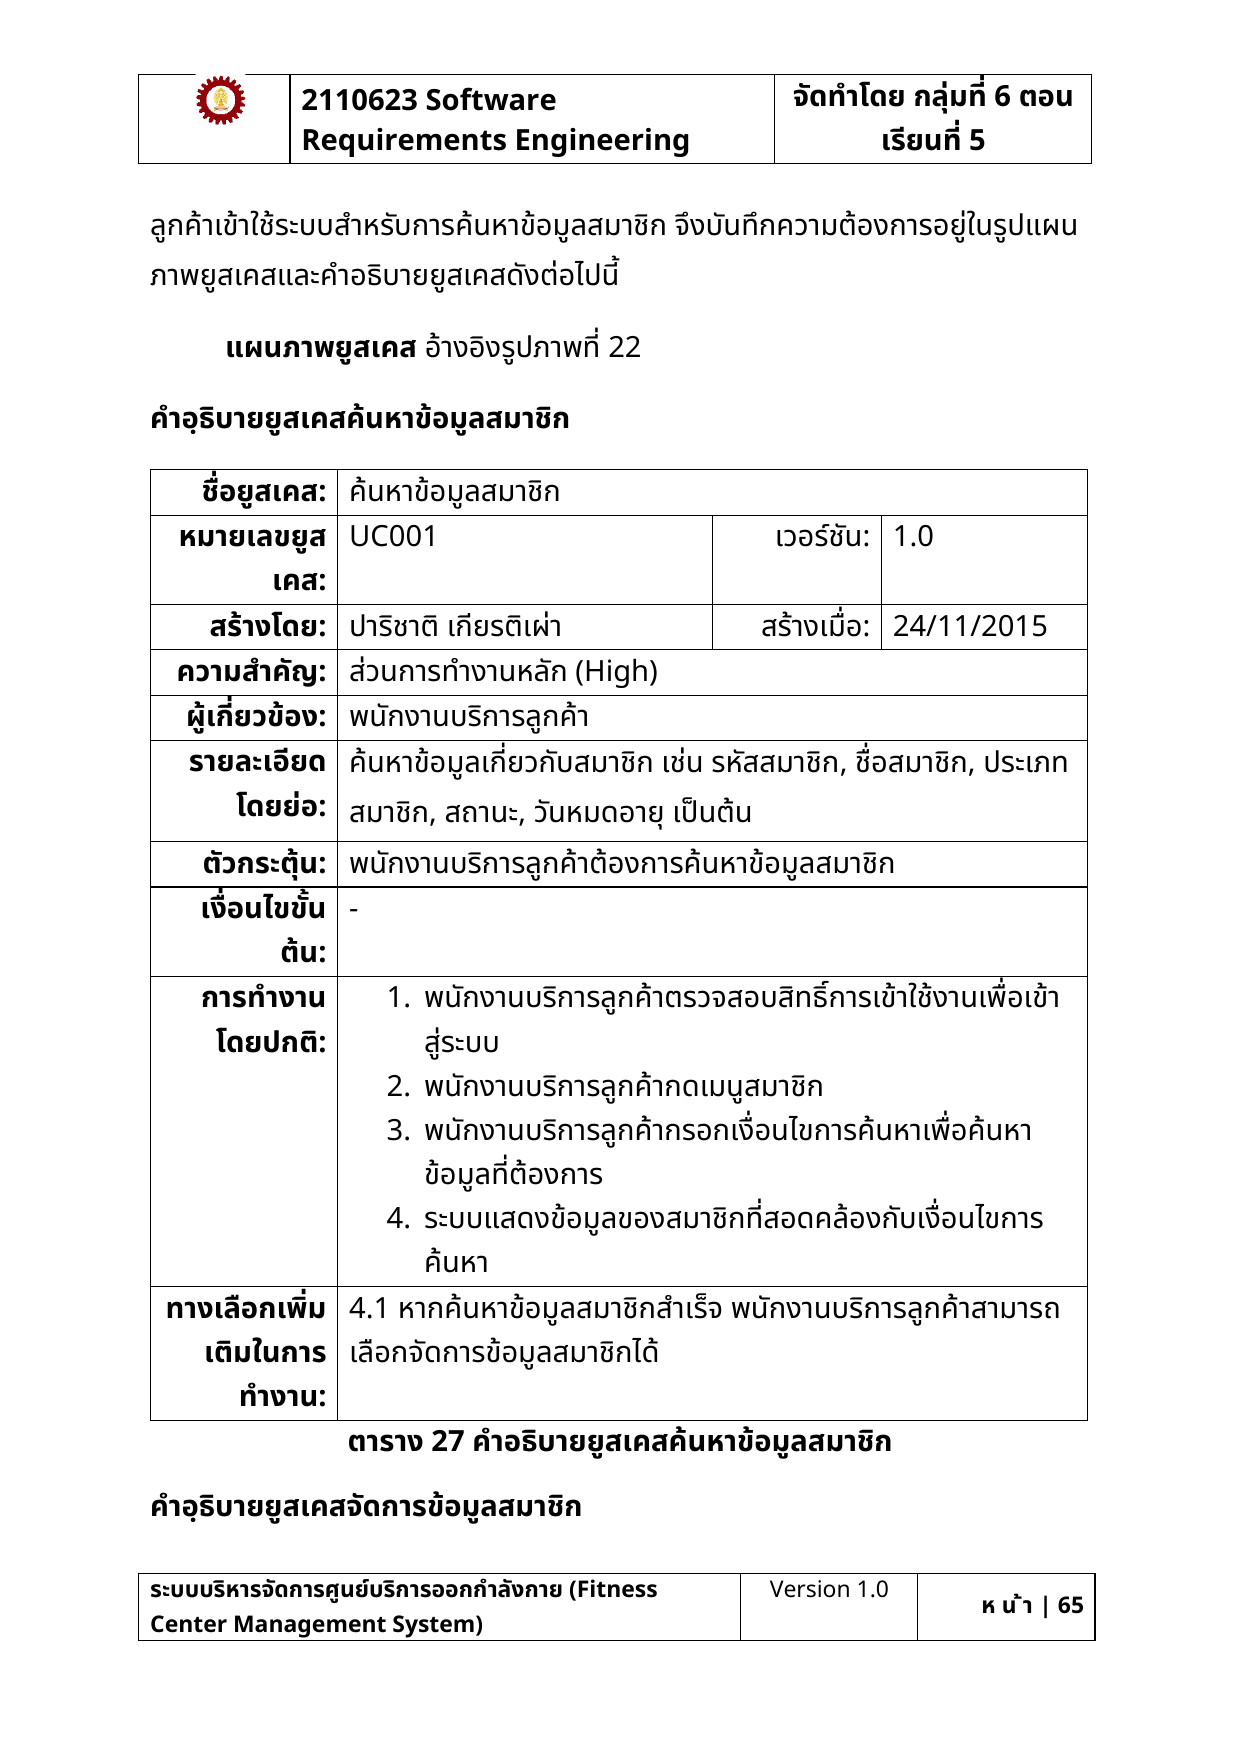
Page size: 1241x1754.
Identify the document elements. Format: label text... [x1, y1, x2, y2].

table_cell การทำงานโดยปกติ: [151, 977, 337, 1286]
table_header ชื่อยูสเคส: [151, 470, 337, 514]
table_cell ปาริชาติ เกียรติเผ่า [338, 605, 712, 649]
table_cell UC001 [338, 516, 712, 604]
table_cell ค้นหาข้อมูลเกี่ยวกับสมาชิก เช่น รหัสสมาชิก, ชื่อสมาชิก, ประเภทสมาชิก, สถานะ, วันหมดอายุ เป็นต้น [338, 741, 1087, 841]
text แผนภาพยูสเคส อ้างอิงรูปภาพที่ 22 [150, 326, 1090, 370]
table_cell สร้างเมื่อ: [713, 605, 881, 649]
table_cell รายละเอียดโดยย่อ: [151, 741, 337, 841]
table_cell 4.1 หากค้นหาข้อมูลสมาชิกสำเร็จ พนักงานบริการลูกค้าสามารถเลือกจัดการข้อมูลสมาชิกได้ [338, 1287, 1087, 1419]
table_cell พนักงานบริการลูกค้าต้องการค้นหาข้อมูลสมาชิก [338, 842, 1087, 886]
text คำอฺธิบายยูสเคสจัดการข้อมูลสมาชิก [150, 1486, 1090, 1530]
table_cell ตัวกระตุ้น: [151, 842, 337, 886]
table_header ค้นหาข้อมูลสมาชิก [338, 470, 1087, 514]
table_cell พนักงานบริการลูกค้า [338, 696, 1087, 740]
table_cell - [338, 888, 1087, 976]
picture [195, 74, 246, 125]
table_cell พนักงานบริการลูกค้าตรวจสอบสิทธิ์การเข้าใช้งานเพื่อเข้าสู่ระบบ พนักงานบริการลูกค้ากดเมนูสมาชิก พนักงานบริการลูกค้ากรอกเงื่อนไขการค้นหาเพื่อค้นหาข้อมูลที่ต้องการ ระบบแสดงข้อมูลของสมาชิกที่สอดคล้องกับเงื่อนไขการค้นหา [338, 977, 1087, 1286]
table_cell 24/11/2015 [882, 605, 1087, 649]
table_cell สร้างโดย: [151, 605, 337, 649]
text คำอฺธิบายยูสเคสค้นหาข้อมูลสมาชิก [150, 398, 1090, 442]
table_cell ส่วนการทำงานหลัก (High) [338, 650, 1087, 694]
table_cell หมายเลขยูสเคส: [151, 516, 337, 604]
table_cell ทางเลือกเพิ่มเติมในการทำงาน: [151, 1287, 337, 1419]
table_cell 1.0 [882, 516, 1087, 604]
table_cell เวอร์ชัน: [713, 516, 881, 604]
table_cell ความสำคัญ: [151, 650, 337, 694]
table_cell เงื่อนไขขั้นต้น: [151, 888, 337, 976]
table_cell ผู้เกี่ยวข้อง: [151, 696, 337, 740]
